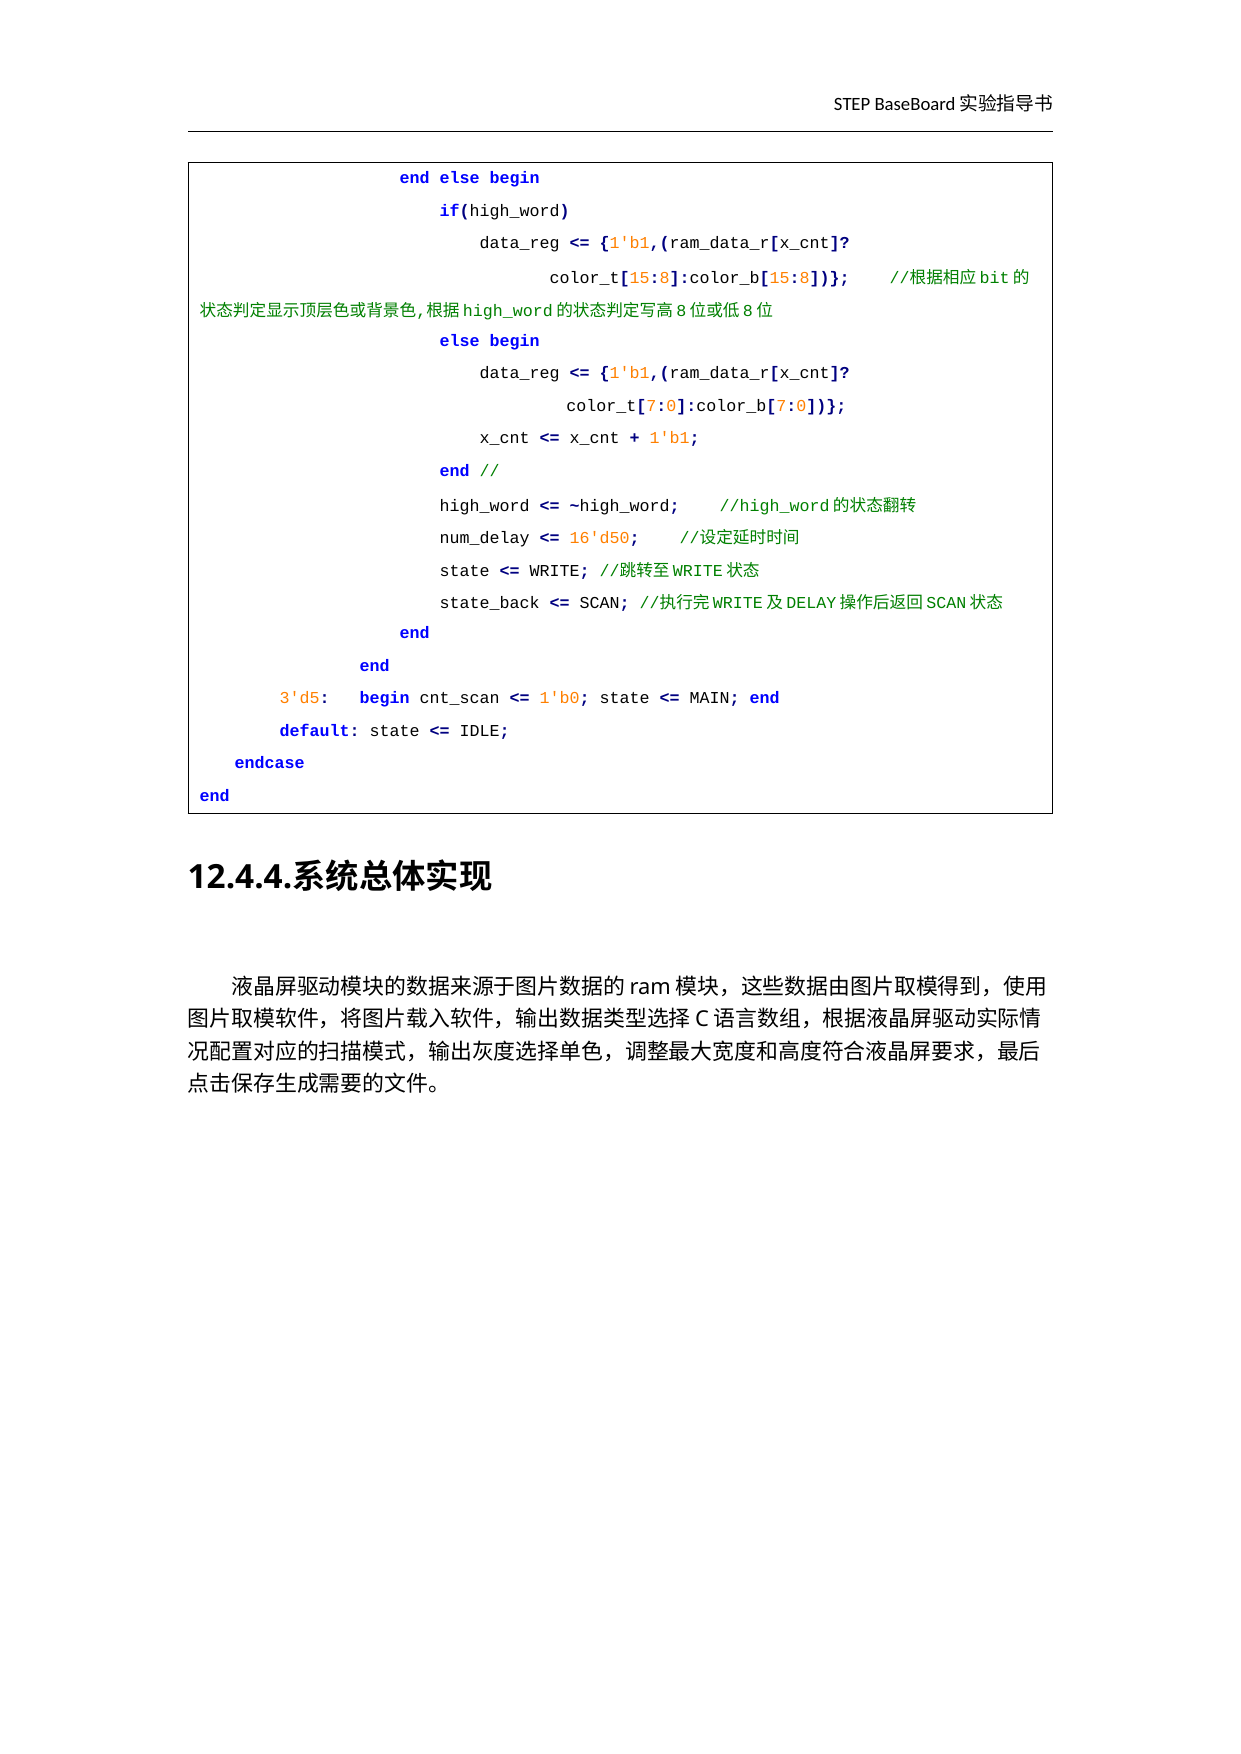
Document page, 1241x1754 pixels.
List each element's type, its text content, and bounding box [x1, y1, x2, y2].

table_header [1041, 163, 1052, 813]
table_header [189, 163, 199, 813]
subtitle 12.4.4.系统总体实现 [187, 841, 1053, 906]
text 液晶屏驱动模块的数据来源于图片数据的ram模块，这些数据由图片取模得到，使用图片取模软件，将图片载入软件，输出数据类型选择C语言数组，根据液晶屏驱动实际情况配置对应的扫描模式，输出灰度选择单色，调整最大宽度和高度符合液晶屏要求，最后点击保存生成需要的文件。 [187, 968, 1053, 1098]
